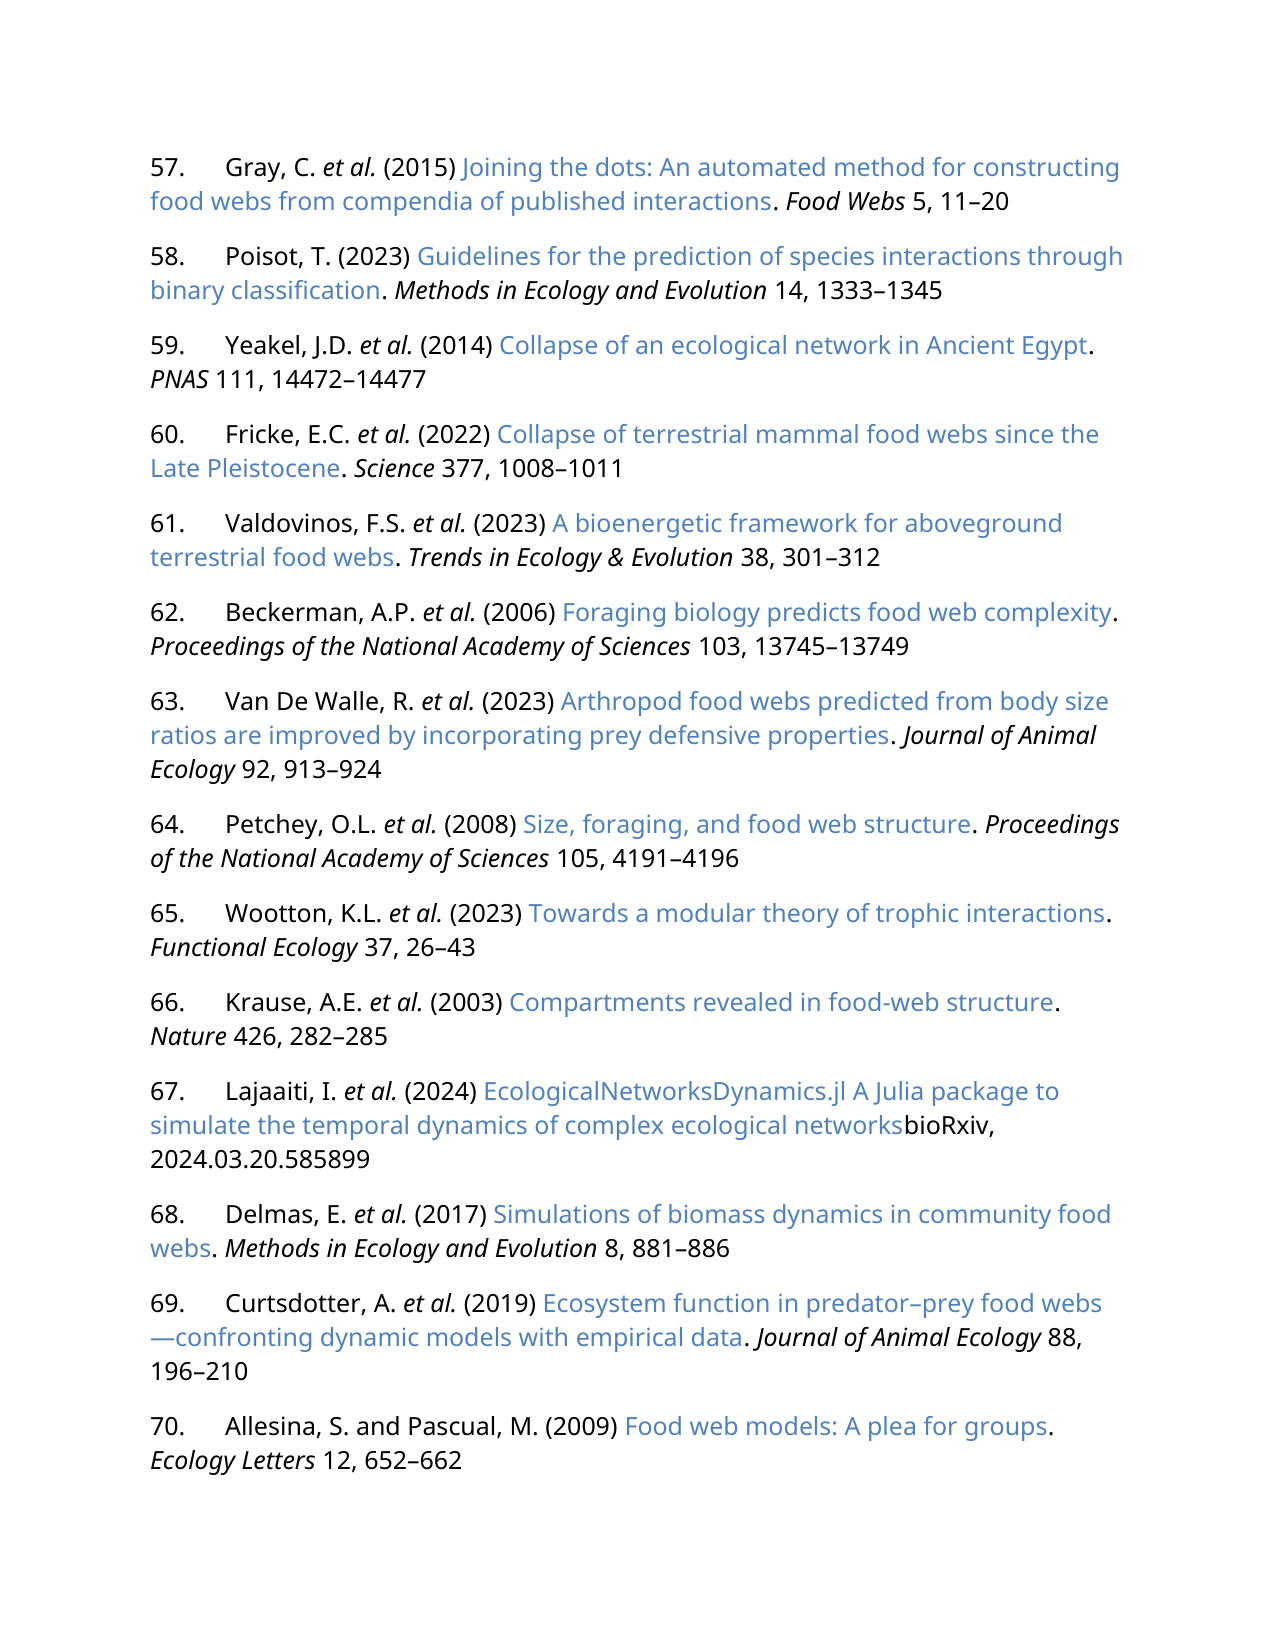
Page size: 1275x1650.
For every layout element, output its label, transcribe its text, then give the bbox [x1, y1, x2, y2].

text 60. Fricke, E.C. et al. (2022) Collapse of terrestrial mammal food webs since the Late Pleistocene. Science 377, 1008–1011 [150, 417, 1125, 485]
text 57. Gray, C. et al. (2015) Joining the dots: An automated method for constructing food webs from compendia of published interactions. Food Webs 5, 11–20 [150, 150, 1125, 218]
text 68. Delmas, E. et al. (2017) Simulations of biomass dynamics in community food webs. Methods in Ecology and Evolution 8, 881–886 [150, 1197, 1125, 1265]
text 59. Yeakel, J.D. et al. (2014) Collapse of an ecological network in Ancient Egypt. PNAS 111, 14472–14477 [150, 328, 1125, 396]
text 70. Allesina, S. and Pascual, M. (2009) Food web models: A plea for groups. Ecology Letters 12, 652–662 [150, 1409, 1125, 1477]
text 69. Curtsdotter, A. et al. (2019) Ecosystem function in predator–prey food webs—confronting dynamic models with empirical data. Journal of Animal Ecology 88, 196–210 [150, 1286, 1125, 1388]
text 64. Petchey, O.L. et al. (2008) Size, foraging, and food web structure. Proceedings of the National Academy of Sciences 105, 4191–4196 [150, 807, 1125, 875]
text 62. Beckerman, A.P. et al. (2006) Foraging biology predicts food web complexity. Proceedings of the National Academy of Sciences 103, 13745–13749 [150, 595, 1125, 663]
text 58. Poisot, T. (2023) Guidelines for the prediction of species interactions through binary classification. Methods in Ecology and Evolution 14, 1333–1345 [150, 239, 1125, 307]
text 65. Wootton, K.L. et al. (2023) Towards a modular theory of trophic interactions. Functional Ecology 37, 26–43 [150, 896, 1125, 964]
text 66. Krause, A.E. et al. (2003) Compartments revealed in food-web structure. Nature 426, 282–285 [150, 985, 1125, 1053]
text 67. Lajaaiti, I. et al. (2024) EcologicalNetworksDynamics.jl A Julia package to simulate the temporal dynamics of complex ecological networksbioRxiv, 2024.03.20.585899 [150, 1074, 1125, 1176]
text 63. Van De Walle, R. et al. (2023) Arthropod food webs predicted from body size ratios are improved by incorporating prey defensive properties. Journal of Animal Ecology 92, 913–924 [150, 684, 1125, 786]
text 61. Valdovinos, F.S. et al. (2023) A bioenergetic framework for aboveground terrestrial food webs. Trends in Ecology & Evolution 38, 301–312 [150, 506, 1125, 574]
